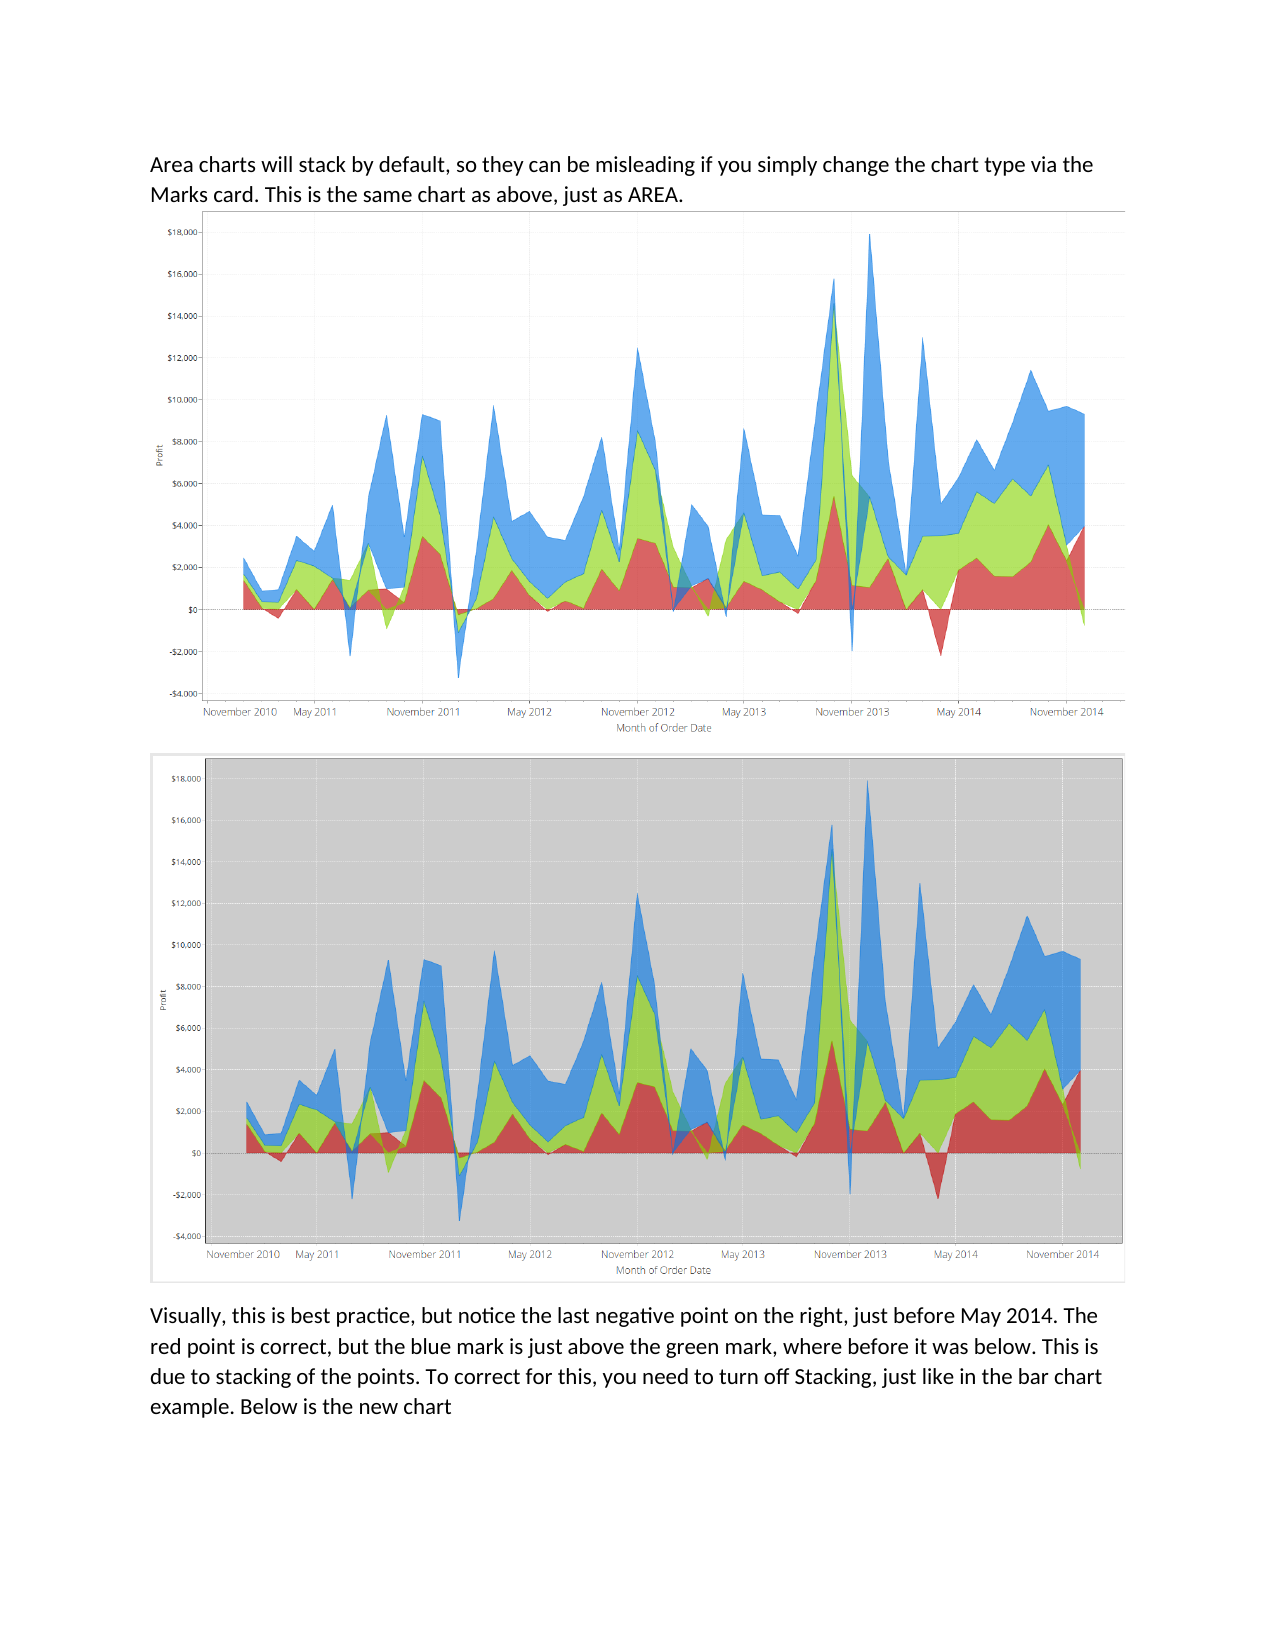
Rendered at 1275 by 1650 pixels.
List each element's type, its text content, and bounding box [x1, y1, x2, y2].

picture [150, 210, 1125, 735]
text Visually, this is best practice, but notice the last negative point on the right, just before May 2014. The red point is correct, but the blue mark is just above the green mark, where before it was below. This is due to stacking of the points. To correct for this, you need to turn off Stacking, just like in the bar chart example. Below is the new chart [150, 1302, 1125, 1420]
picture [150, 753, 1125, 1283]
text Area charts will stack by default, so they can be misleading if you simply change the chart type via the Marks card. This is the same chart as above, just as AREA. [150, 150, 1125, 210]
